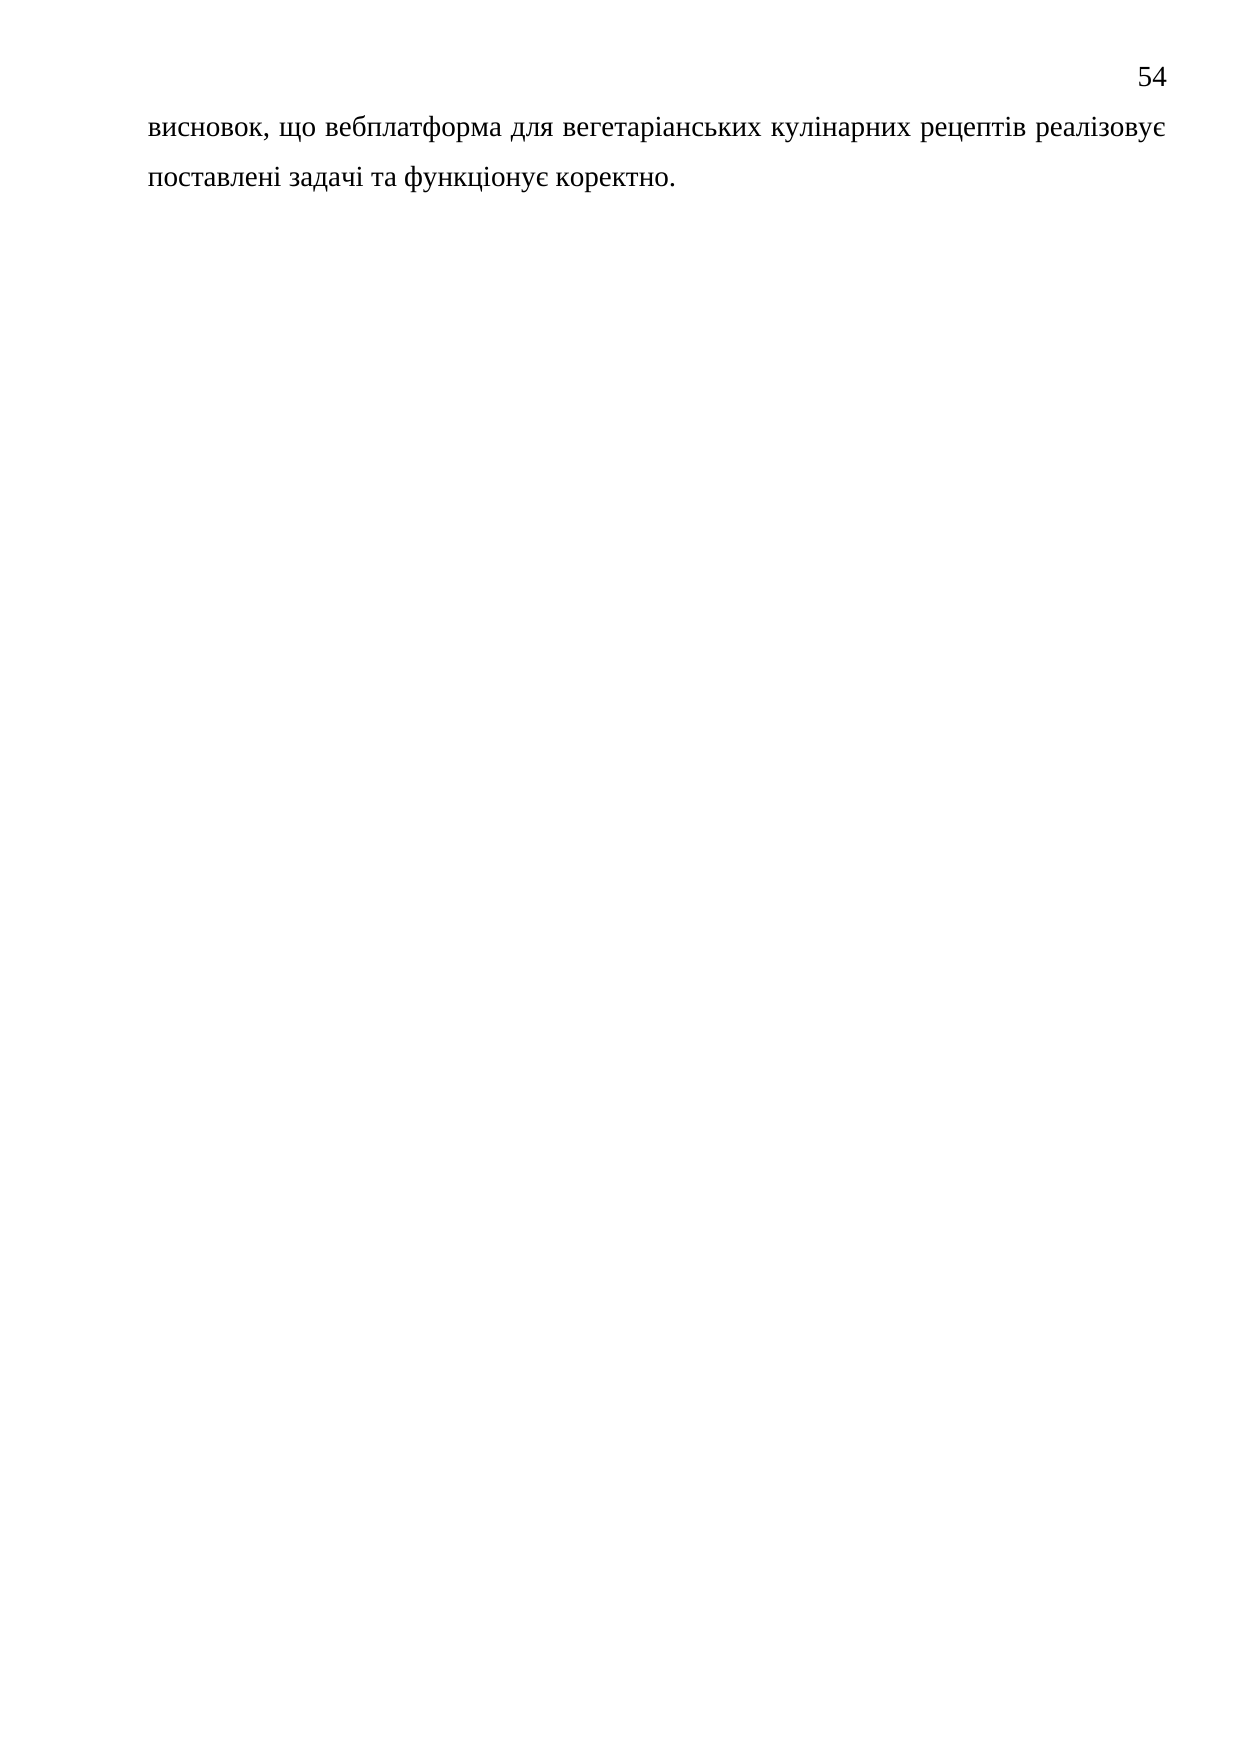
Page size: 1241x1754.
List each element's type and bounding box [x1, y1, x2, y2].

text [148, 109, 1167, 193]
